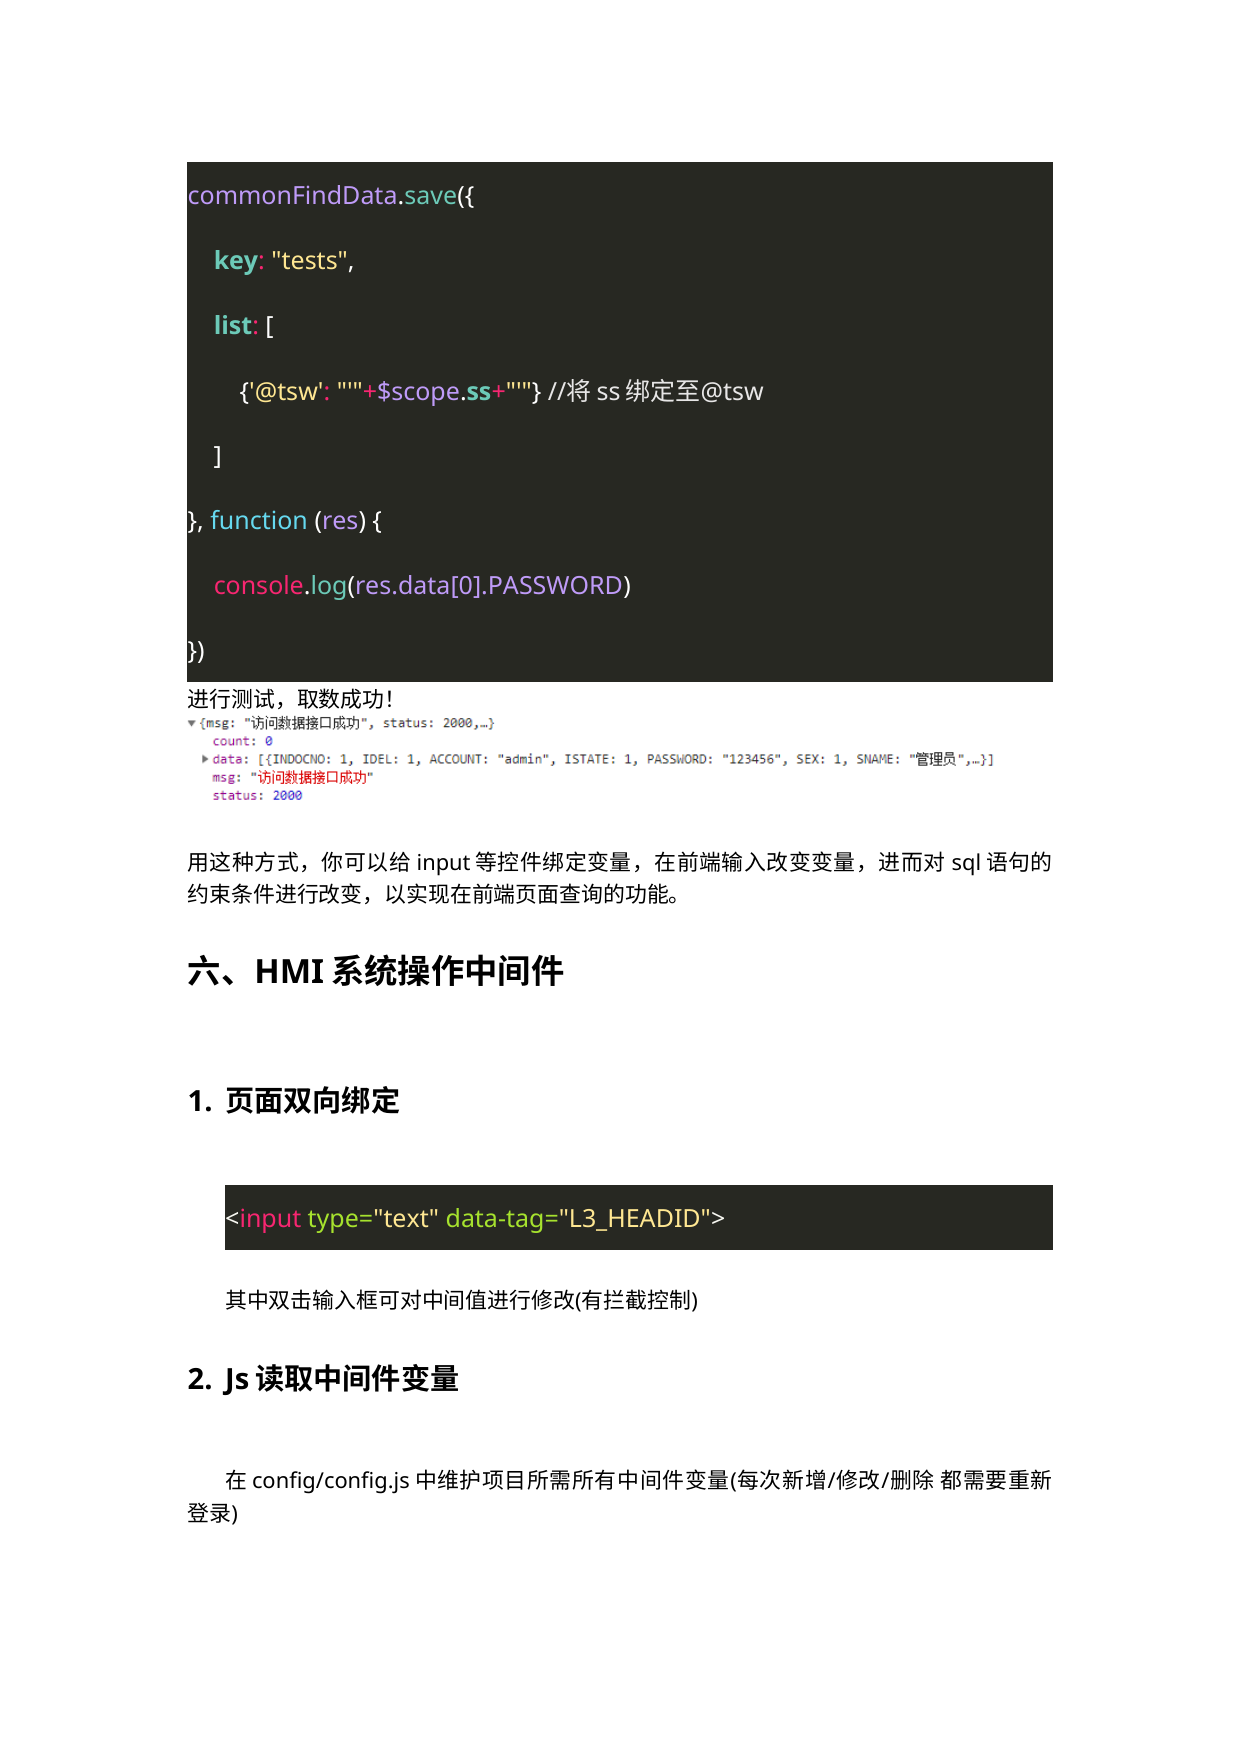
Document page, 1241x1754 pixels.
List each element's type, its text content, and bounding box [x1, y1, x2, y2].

subtitle 页面双向绑定 [187, 1066, 1053, 1131]
text 用这种方式，你可以给input等控件绑定变量，在前端输入改变变量，进而对sql语句的约束条件进行改变，以实现在前端页面查询的功能。 [187, 844, 1053, 909]
text <input type="text" data-tag="L3_HEADID"> [225, 1185, 1053, 1250]
text 进行测试，取数成功！ [187, 682, 1053, 714]
list 其中双击输入框可对中间值进行修改(有拦截控制) [225, 1282, 1053, 1315]
picture [187, 714, 1024, 815]
subtitle 六、HMI系统操作中间件 [187, 937, 1053, 1002]
subtitle Js读取中间件变量 [187, 1344, 1053, 1409]
text commonFindData.save({ key: "tests", list: [ {'@tsw': "'"+$scope.ss+"'"} //将ss绑定至@tsw ] }, function (res) { console.log(res.data[0].PASSWORD) }) [187, 162, 1053, 682]
text 在config/config.js中维护项目所需所有中间件变量(每次新增/修改/删除 都需要重新登录) [187, 1463, 1053, 1528]
